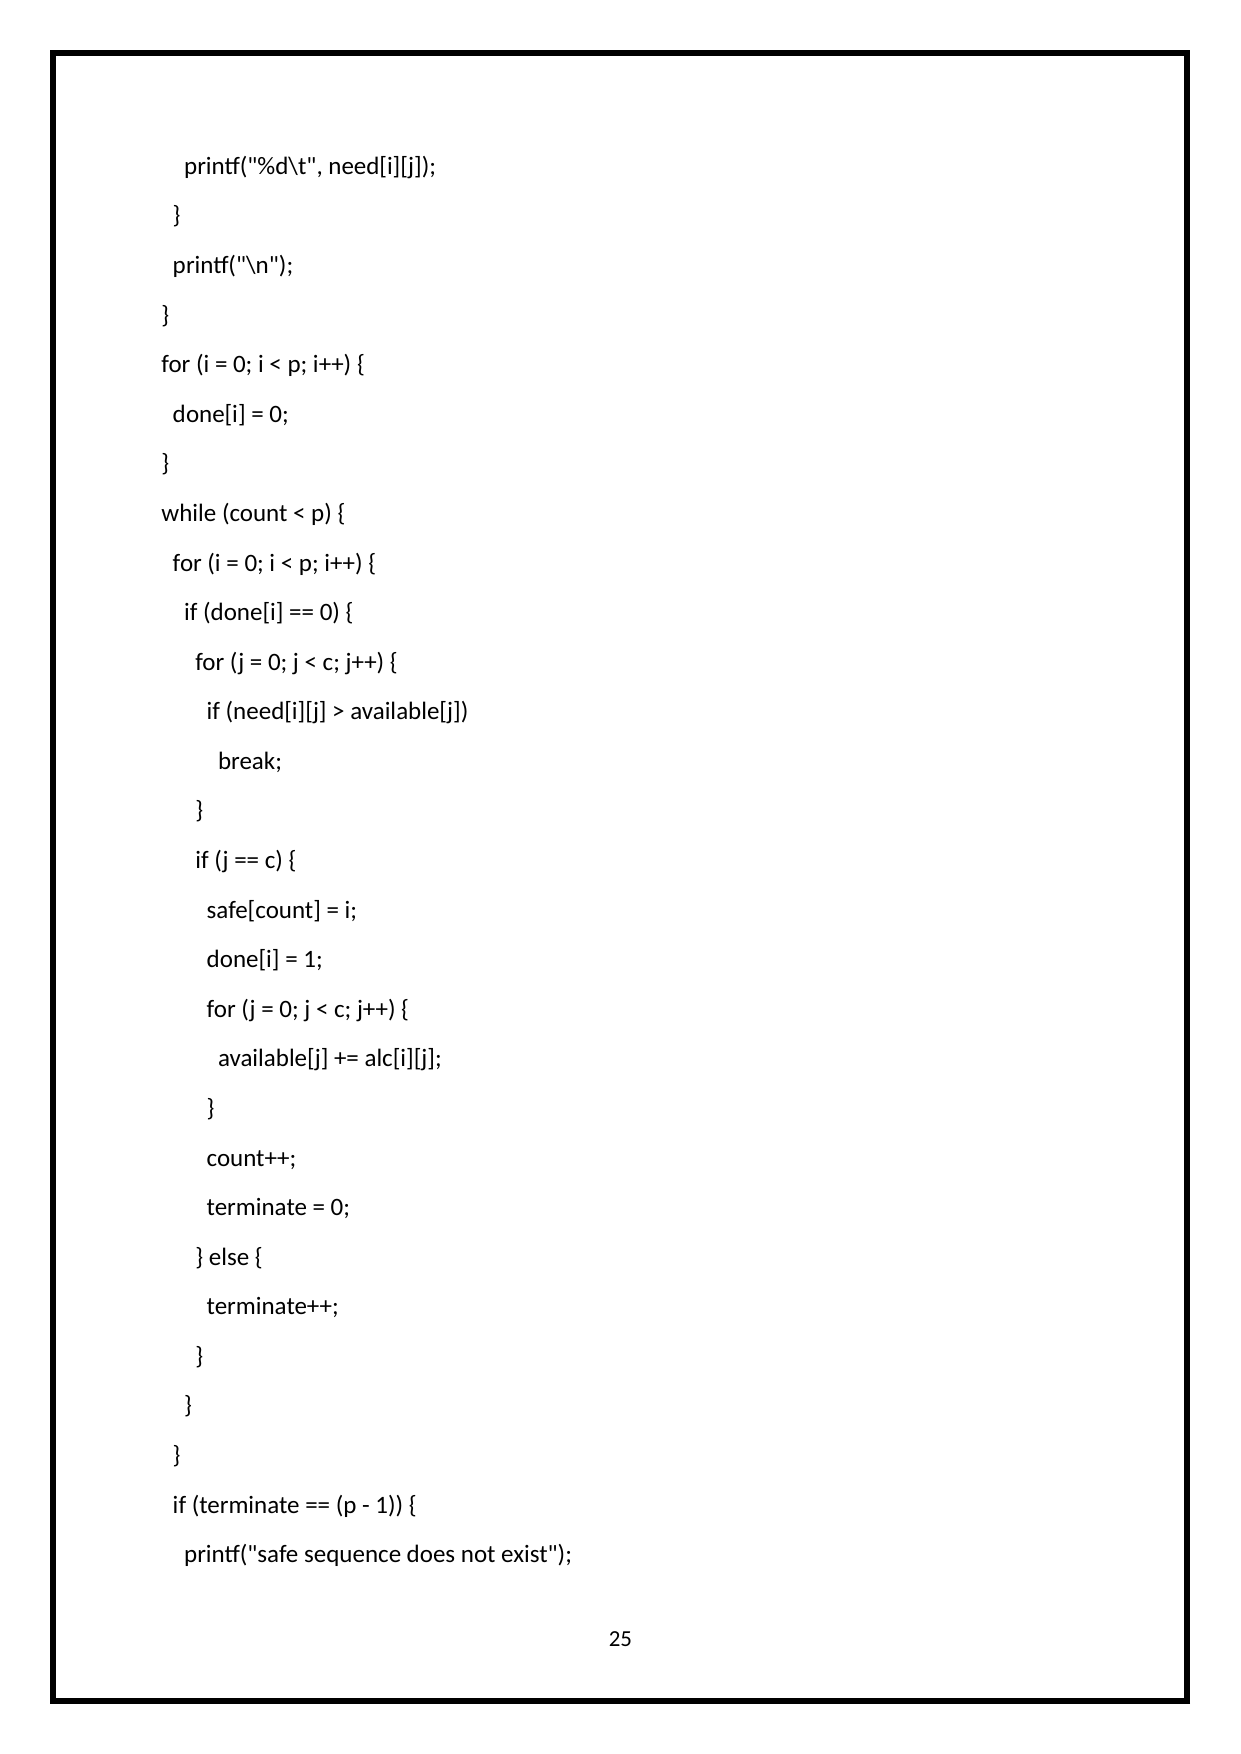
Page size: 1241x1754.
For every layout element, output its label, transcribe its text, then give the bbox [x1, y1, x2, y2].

text for (j = 0; j < c; j++) { [150, 993, 1090, 1023]
text count++; [150, 1142, 1090, 1172]
text printf("safe sequence does not exist"); [150, 1538, 1090, 1569]
text while (count < p) { [150, 497, 1090, 528]
text if (terminate == (p - 1)) { [150, 1489, 1090, 1519]
text break; [150, 745, 1090, 776]
text for (i = 0; i < p; i++) { [150, 348, 1090, 379]
text } [150, 299, 1090, 329]
text } [150, 1092, 1090, 1123]
text } [150, 1340, 1090, 1371]
text if (j == c) { [150, 844, 1090, 875]
text terminate = 0; [150, 1191, 1090, 1222]
text printf("\n"); [150, 249, 1090, 280]
text done[i] = 1; [150, 943, 1090, 974]
text for (j = 0; j < c; j++) { [150, 646, 1090, 676]
text } [150, 199, 1090, 230]
text done[i] = 0; [150, 398, 1090, 428]
text } [150, 794, 1090, 825]
text if (done[i] == 0) { [150, 596, 1090, 627]
text available[j] += alc[i][j]; [150, 1042, 1090, 1073]
text if (need[i][j] > available[j]) [150, 695, 1090, 726]
text } else { [150, 1241, 1090, 1271]
text } [150, 1389, 1090, 1420]
text safe[count] = i; [150, 894, 1090, 924]
text } [150, 447, 1090, 478]
text terminate++; [150, 1290, 1090, 1321]
text } [150, 1439, 1090, 1470]
text for (i = 0; i < p; i++) { [150, 547, 1090, 577]
text printf("%d\t", need[i][j]); [150, 150, 1090, 181]
